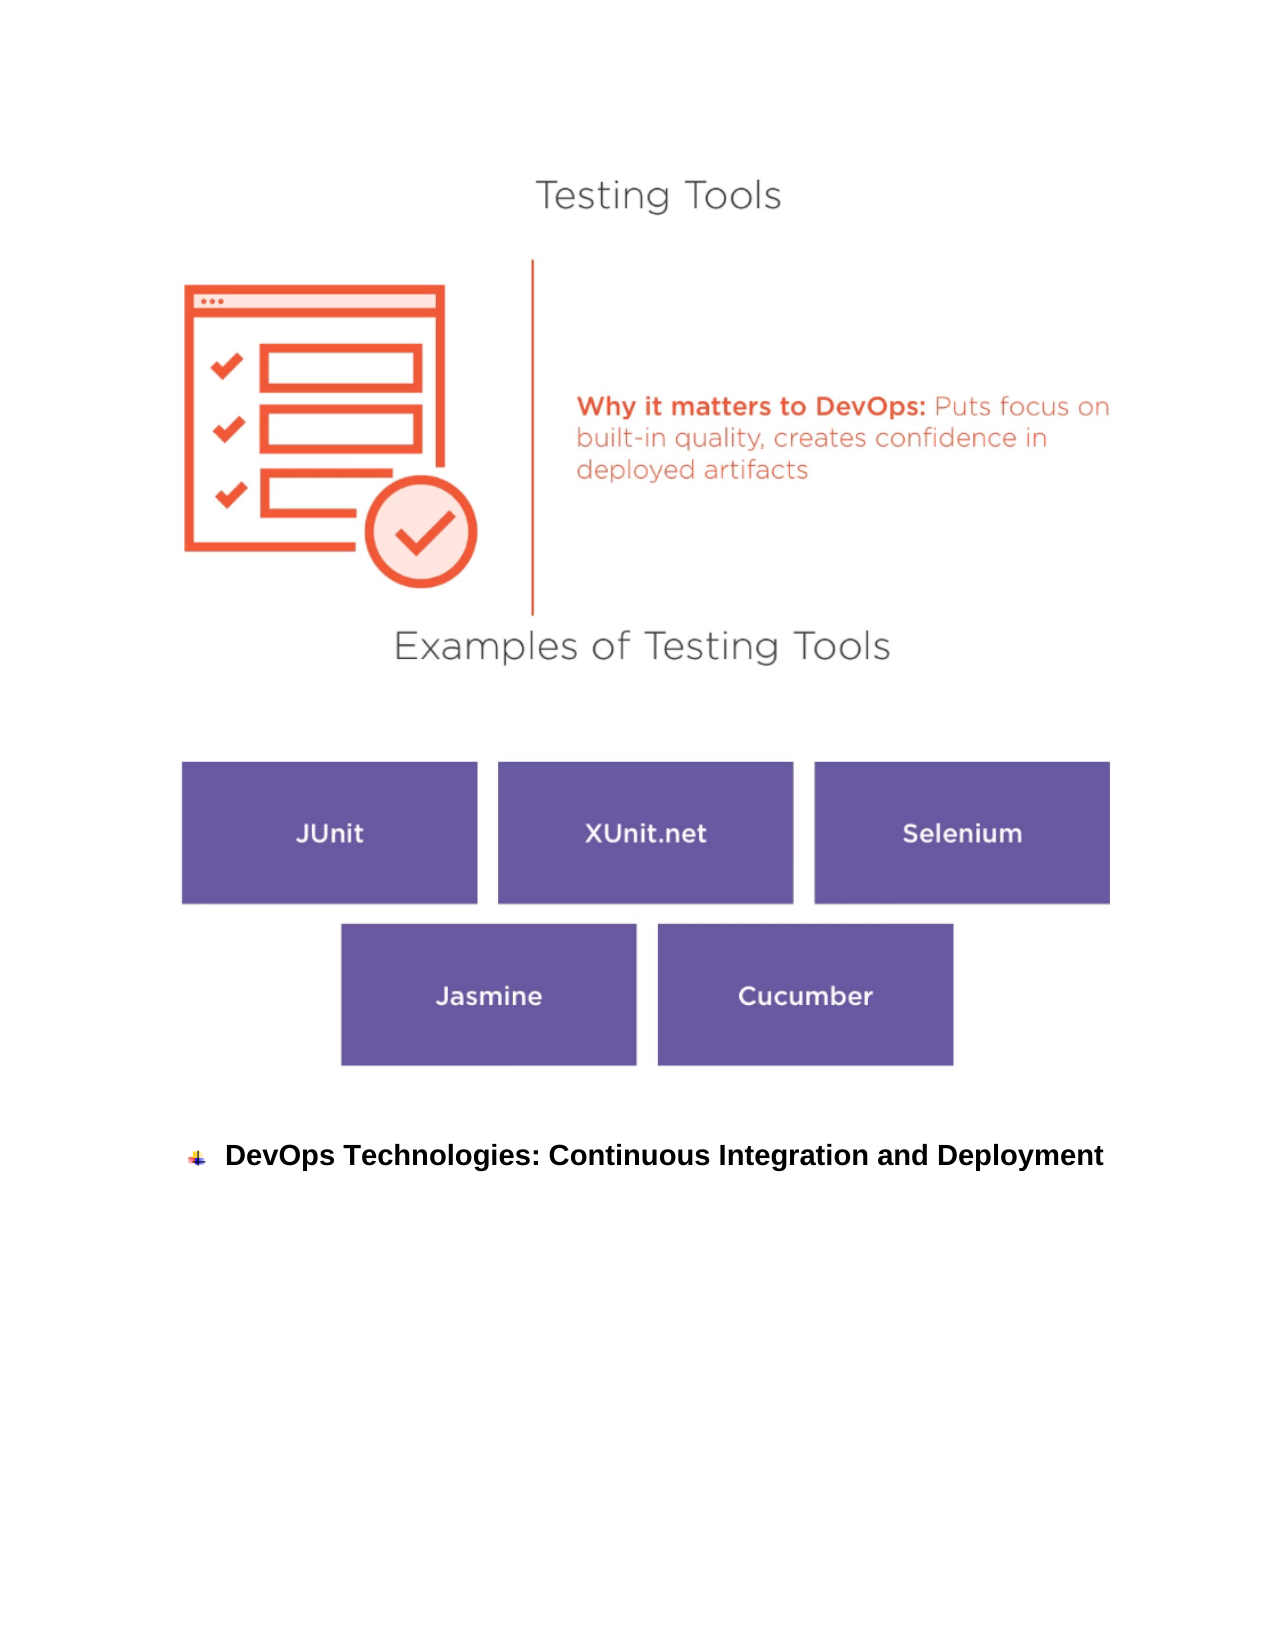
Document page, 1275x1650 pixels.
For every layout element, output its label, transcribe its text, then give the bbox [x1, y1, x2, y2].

picture [150, 150, 1125, 1109]
picture [188, 1149, 206, 1166]
subtitle DevOps Technologies: Continuous Integration and Deployment [187, 1138, 1125, 1172]
